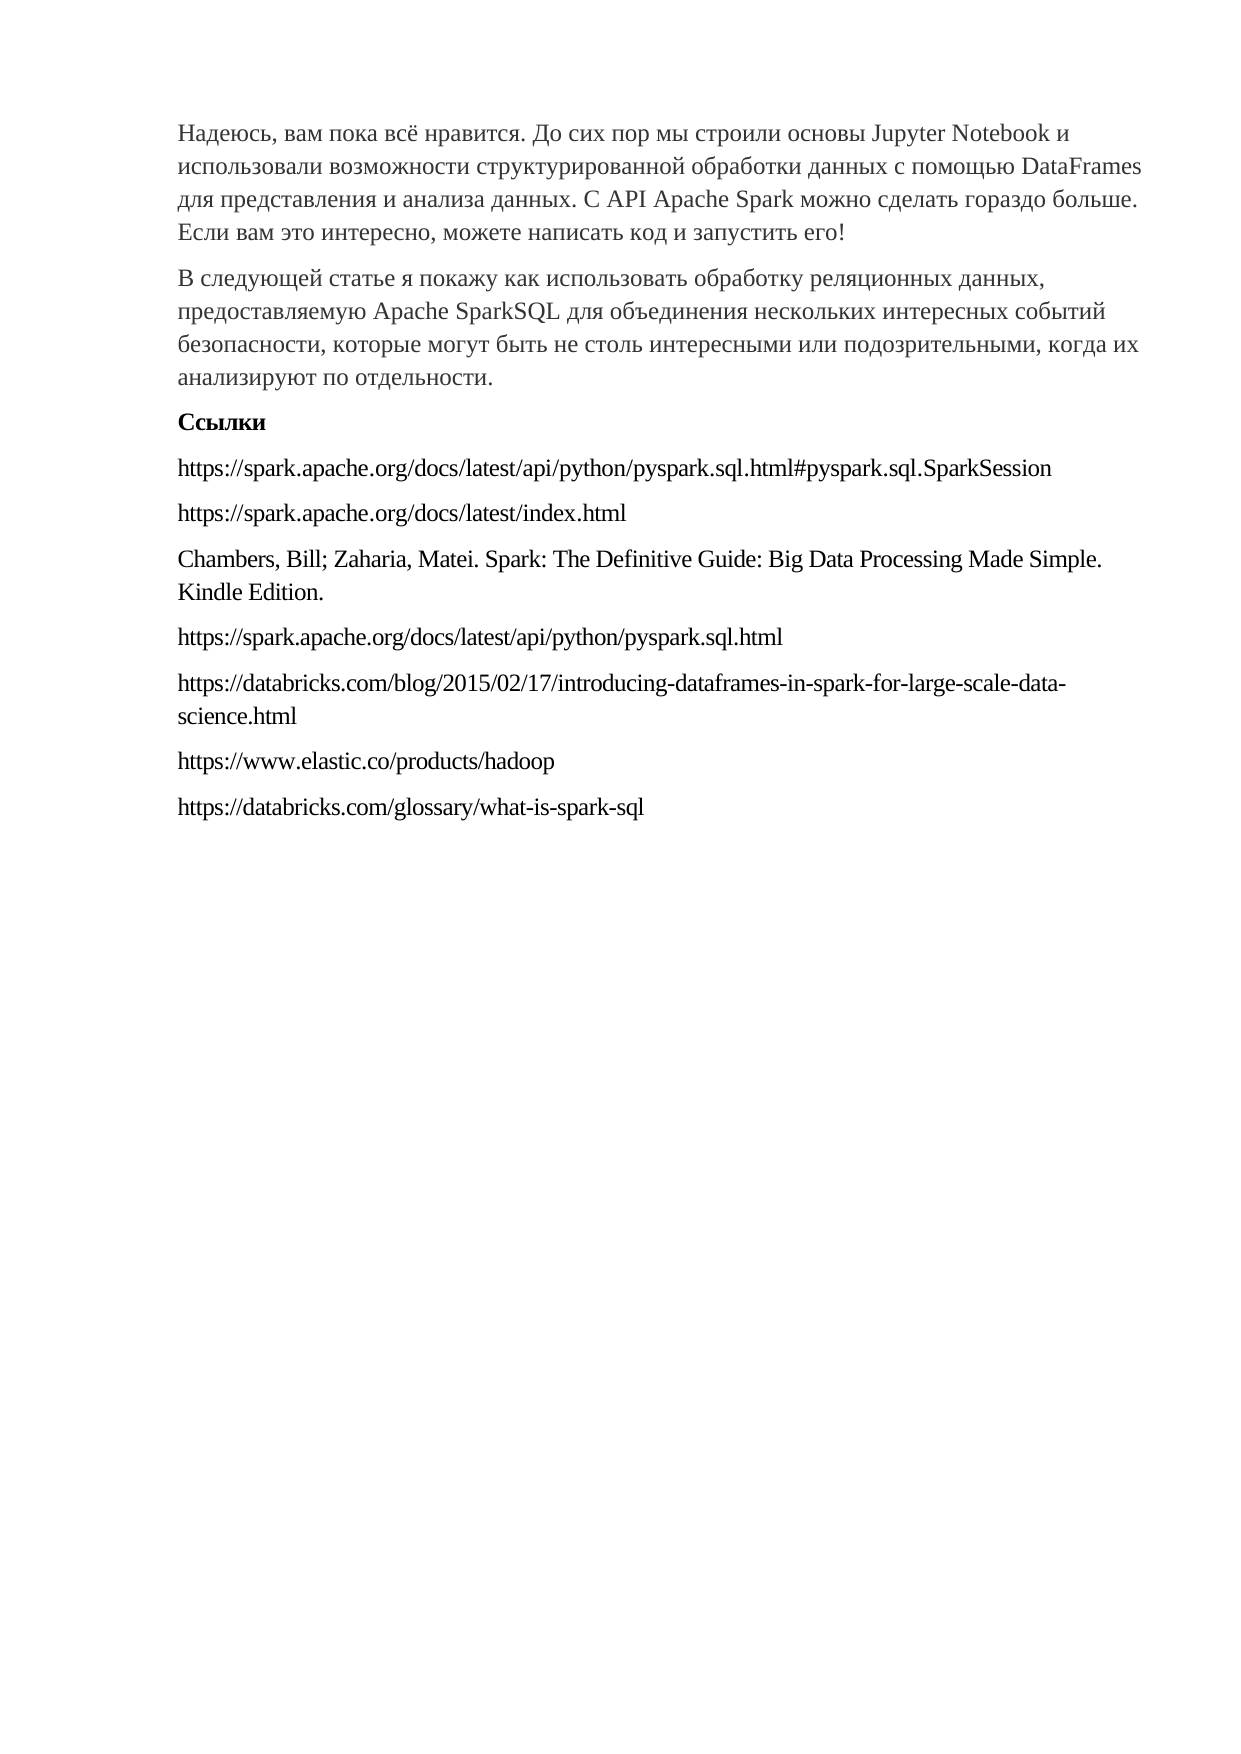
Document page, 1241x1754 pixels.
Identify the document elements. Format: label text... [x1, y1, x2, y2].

text Chambers, Bill; Zaharia, Matei. Spark: The Definitive Guide: Big Data Processing Made Simple. Kindle Edition. [177, 544, 1152, 606]
text https://www.elastic.co/products/hadoop [177, 746, 1152, 775]
text https://databricks.com/blog/2015/02/17/introducing-dataframes-in-spark-for-large-scale-data-science.html [177, 668, 1152, 730]
text Надеюсь, вам пока всё нравится. До сих пор мы строили основы Jupyter Notebook и использовали возможности структурированной обработки данных с помощью DataFrames для представления и анализа данных. С API Apache Spark можно сделать гораздо больше. Если вам это интересно, можете написать код и запустить его! [177, 118, 1152, 246]
text Ссылки [177, 407, 1152, 436]
text https://databricks.com/glossary/what-is-spark-sql [177, 792, 1152, 821]
text https://spark.apache.org/docs/latest/index.html [177, 498, 1152, 527]
text В следующей статье я покажу как использовать обработку реляционных данных, предоставляемую Apache SparkSQL для объединения нескольких интересных событий безопасности, которые могут быть не столь интересными или подозрительными, когда их анализируют по отдельности. [177, 263, 1152, 391]
text https://spark.apache.org/docs/latest/api/python/pyspark.sql.html [177, 622, 1152, 651]
text https://spark.apache.org/docs/latest/api/python/pyspark.sql.html#pyspark.sql.SparkSession [177, 453, 1152, 482]
